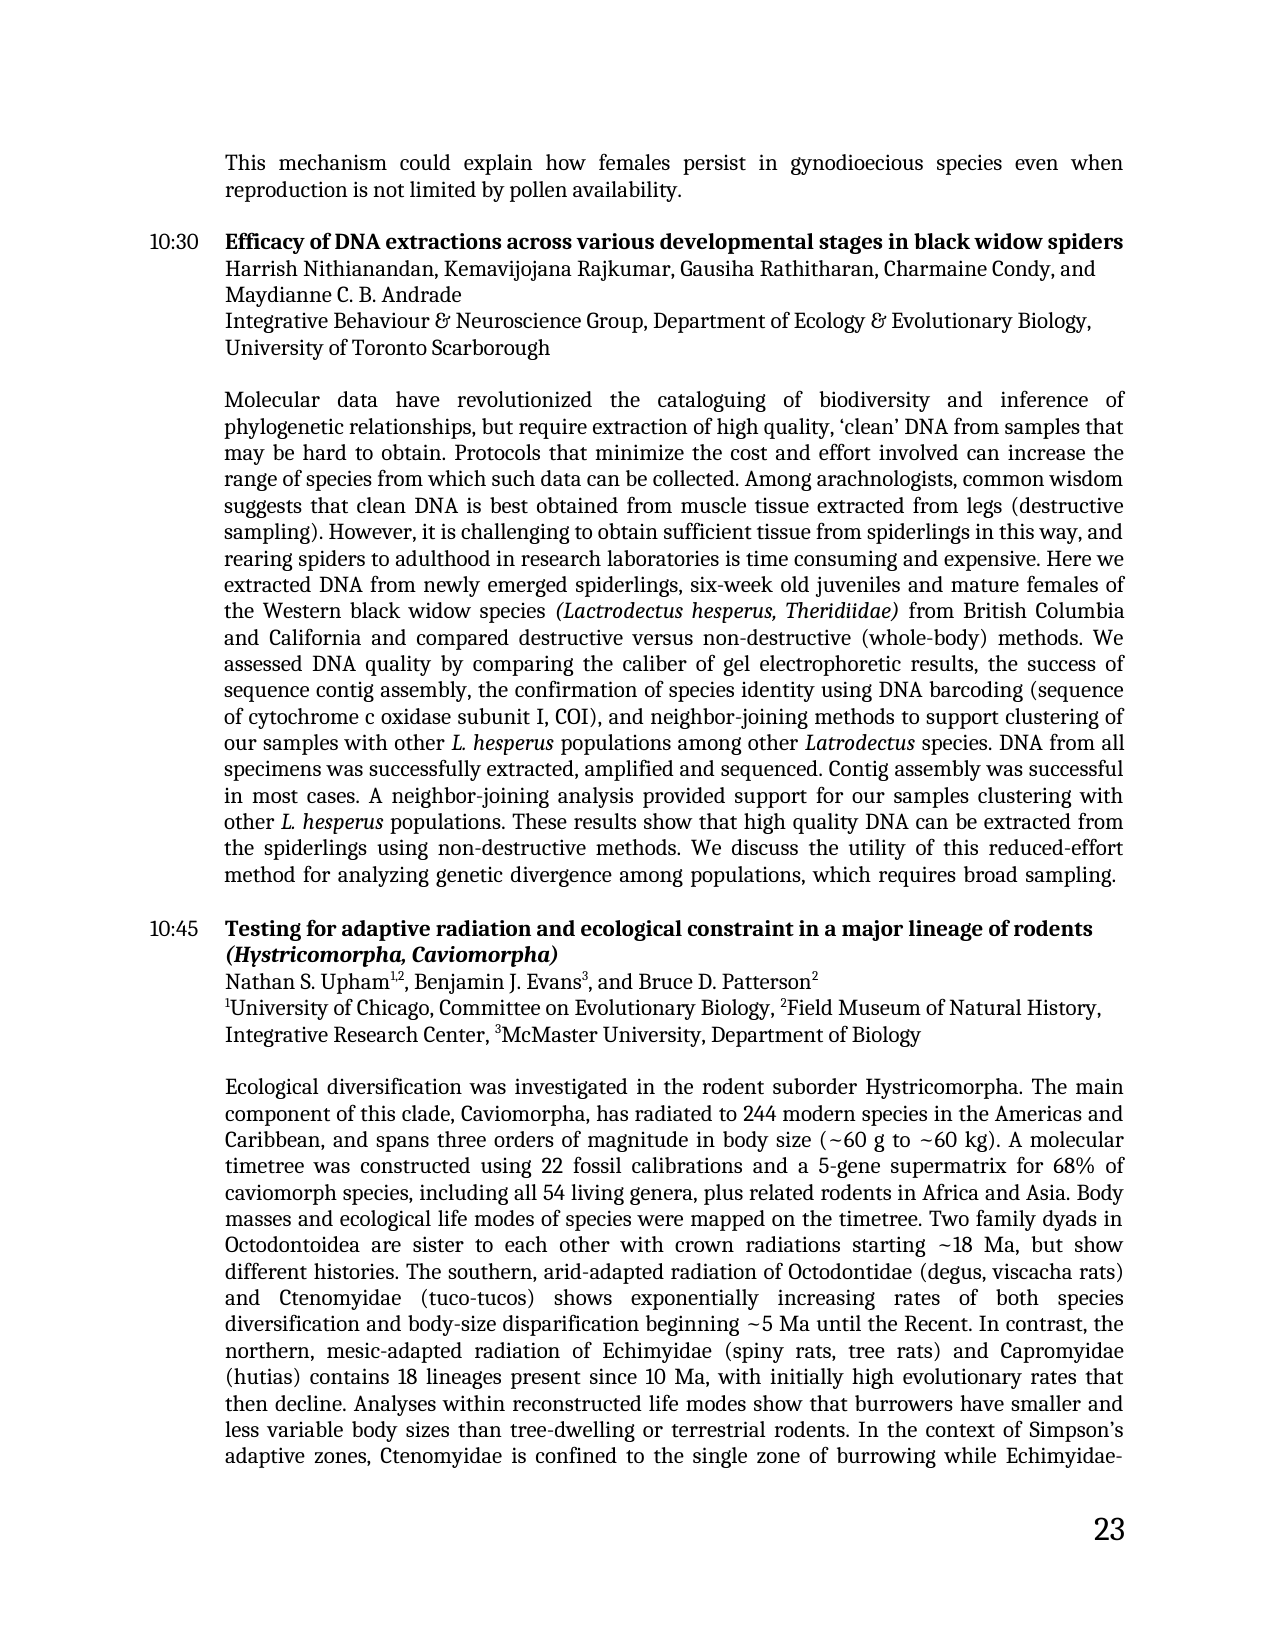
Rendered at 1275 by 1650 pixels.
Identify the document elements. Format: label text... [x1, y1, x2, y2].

text Molecular data have revolutionized the cataloguing of biodiversity and inference of phylogenetic relationships, but require extraction of high quality, ‘clean’ DNA from samples that may be hard to obtain. Protocols that minimize the cost and effort involved can increase the range of species from which such data can be collected. Among arachnologists, common wisdom suggests that clean DNA is best obtained from muscle tissue extracted from legs (destructive sampling). However, it is challenging to obtain sufficient tissue from spiderlings in this way, and rearing spiders to adulthood in research laboratories is time consuming and expensive. Here we extracted DNA from newly emerged spiderlings, six-week old juveniles and mature females of the Western black widow species (Lactrodectus hesperus, Theridiidae) from British Columbia and California and compared destructive versus non-destructive (whole-body) methods. We assessed DNA quality by comparing the caliber of gel electrophoretic results, the success of sequence contig assembly, the confirmation of species identity using DNA barcoding (sequence of cytochrome c oxidase subunit I, COI), and neighbor-joining methods to support clustering of our samples with other L. hesperus populations among other Latrodectus species. DNA from all specimens was successfully extracted, amplified and sequenced. Contig assembly was successful in most cases. A neighbor-joining analysis provided support for our samples clustering with other L. hesperus populations. These results show that high quality DNA can be extracted from the spiderlings using non-destructive methods. We discuss the utility of this reduced-effort method for analyzing genetic divergence among populations, which requires broad sampling. [224, 387, 1125, 916]
text Integrative Behaviour & Neuroscience Group, Department of Ecology & Evolutionary Biology, University of Toronto Scarborough [225, 308, 1125, 361]
text 10:45 Testing for adaptive radiation and ecological constraint in a major lineage of rodents (Hystricomorpha, Caviomorpha) [150, 916, 1125, 969]
text 10:30 Efficacy of DNA extractions across various developmental stages in black widow spiders [150, 229, 1125, 255]
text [225, 1074, 1125, 1469]
text 1University of Chicago, Committee on Evolutionary Biology, 2Field Museum of Natural History, Integrative Research Center, 3McMaster University, Department of Biology [225, 995, 1125, 1048]
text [225, 150, 1125, 203]
text Harrish Nithianandan, Kemavijojana Rajkumar, Gausiha Rathitharan, Charmaine Condy, and Maydianne C. B. Andrade [225, 255, 1125, 308]
text Nathan S. Upham1,2, Benjamin J. Evans3, and Bruce D. Patterson2 [150, 969, 1125, 995]
